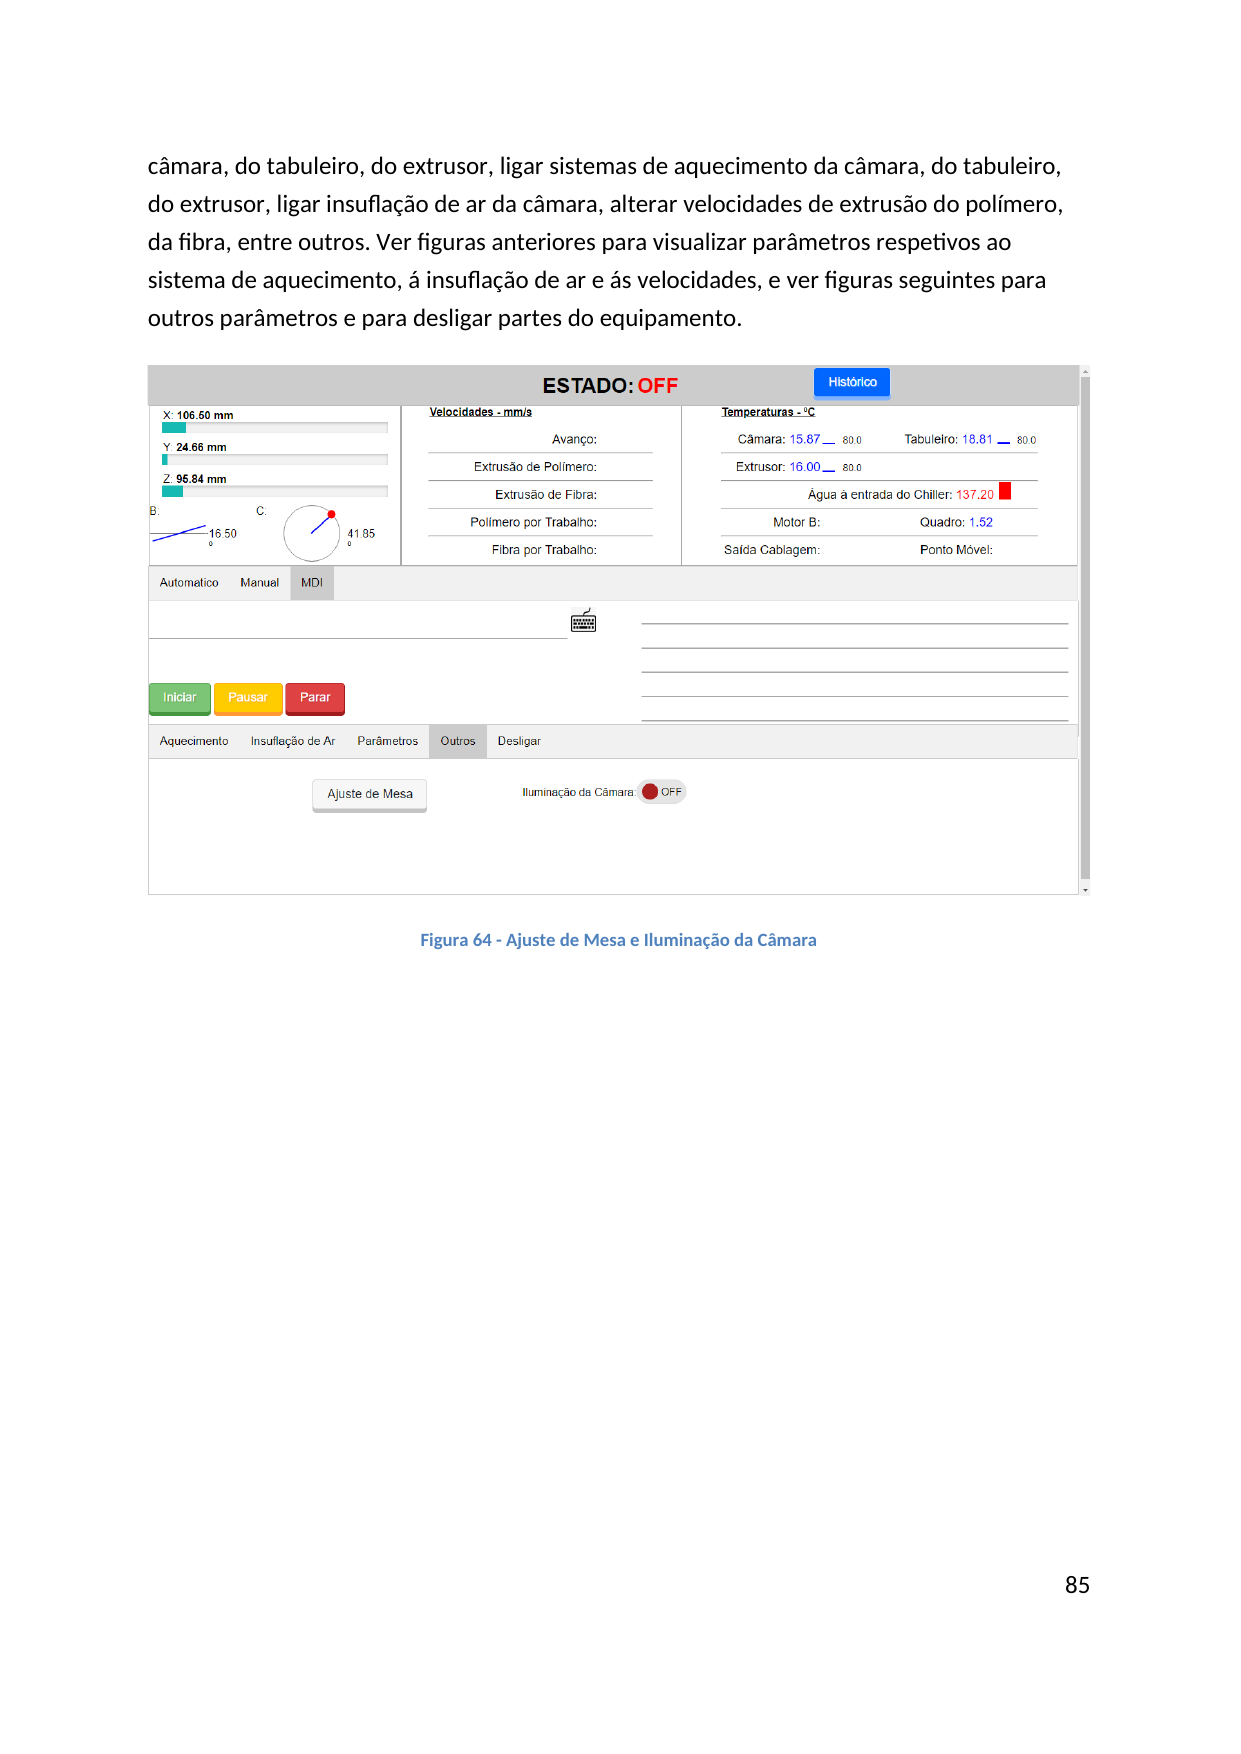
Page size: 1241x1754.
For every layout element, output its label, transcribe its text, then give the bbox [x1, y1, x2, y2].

picture [147, 365, 1091, 896]
text Figura - Ajuste de Mesa e Iluminação da Câmara [148, 928, 1090, 951]
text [148, 150, 1090, 333]
